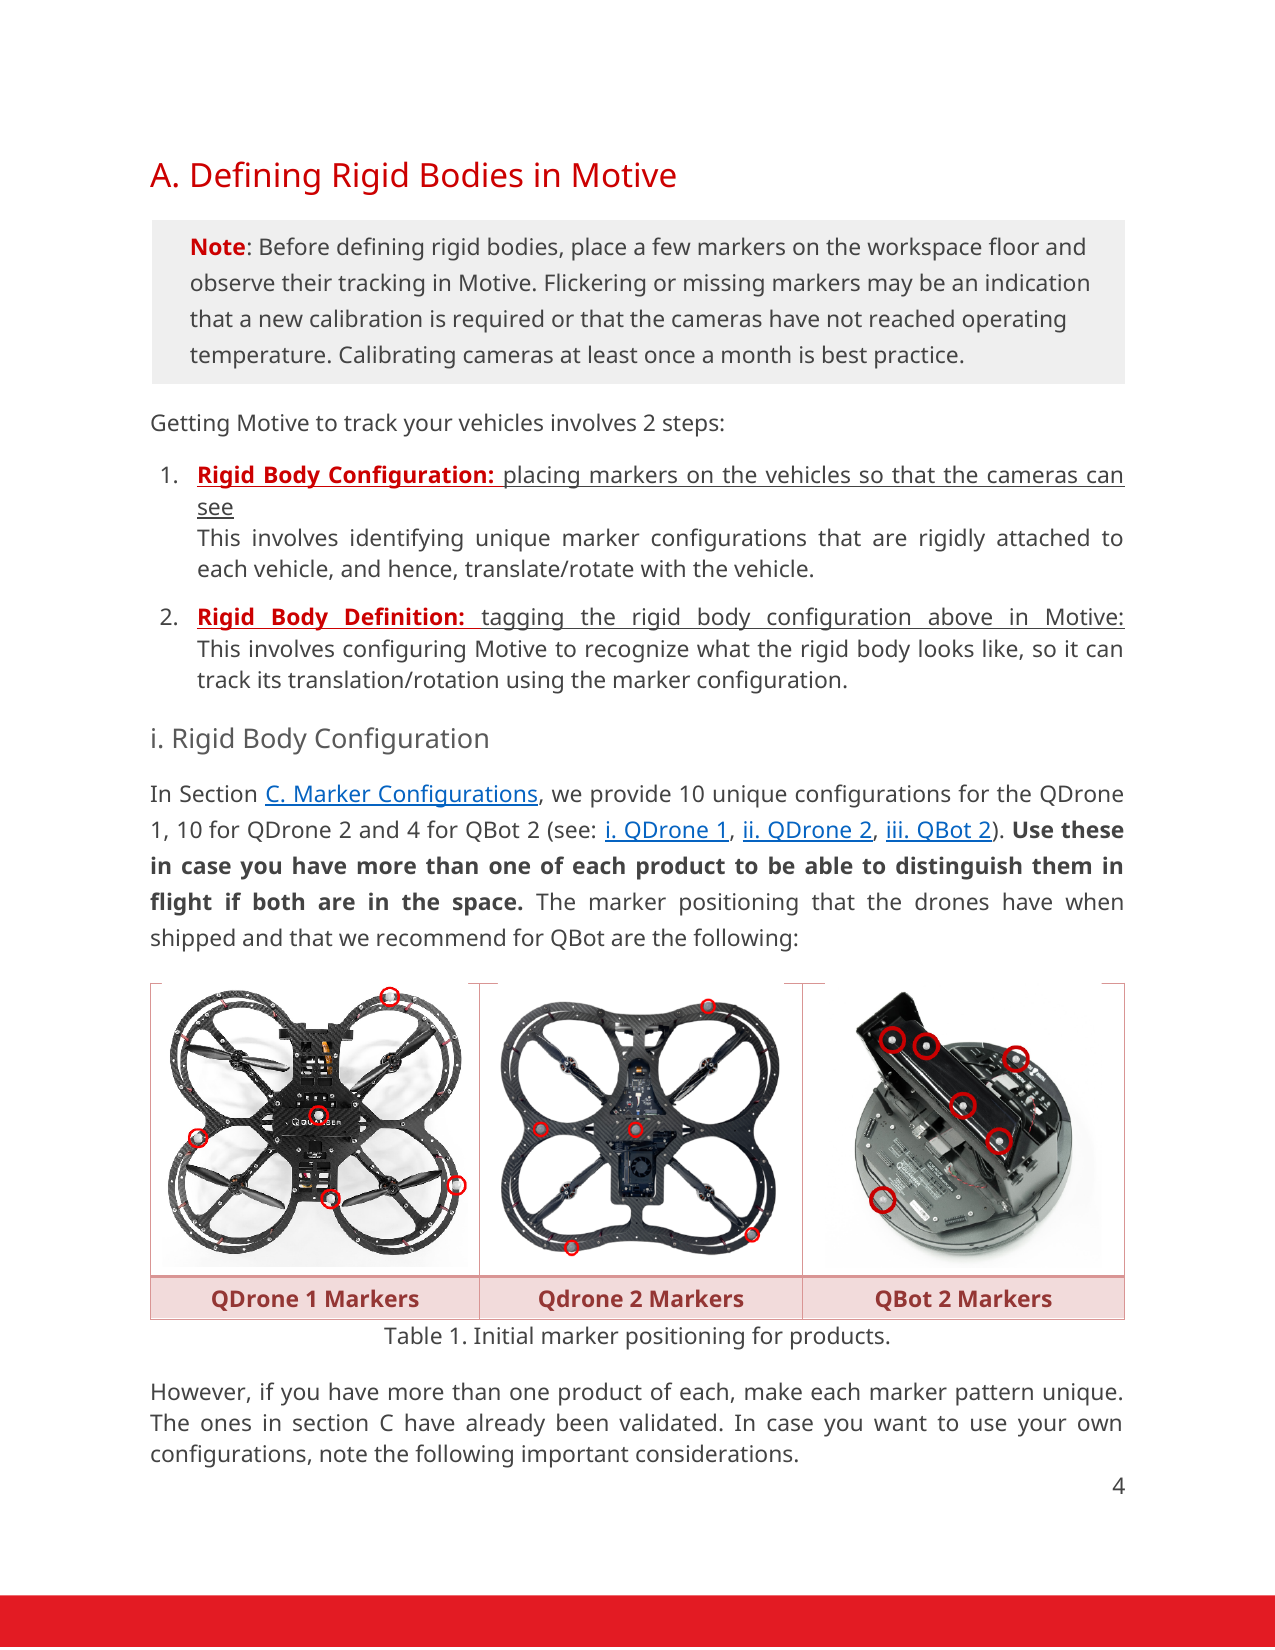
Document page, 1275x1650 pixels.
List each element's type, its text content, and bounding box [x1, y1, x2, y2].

subtitle i. Rigid Body Configuration [150, 720, 1125, 757]
list Rigid Body Configuration: placing markers on the vehicles so that the cameras can see This involves identifying unique marker configurations that are rigidly attached to each vehicle, and hence, translate/rotate with the vehicle. [159, 459, 1125, 584]
picture [161, 983, 469, 1267]
text Table 1. Initial marker positioning for products. [150, 1320, 1125, 1351]
subtitle A. Defining Rigid Bodies in Motive [150, 152, 1125, 197]
picture [825, 983, 1102, 1268]
picture [497, 983, 784, 1267]
table_cell QBot 2 Markers [803, 1278, 1124, 1318]
table_header Note: Before defining rigid bodies, place a few markers on the workspace floor and observe their tracking in Motive. Flickering or missing markers may be an indication that a new calibration is required or that the cameras have not reached operating temperature. Calibrating cameras at least once a month is best practice. [152, 220, 1125, 384]
table_header [803, 984, 1124, 1275]
table_cell QDrone 1 Markers [151, 1278, 479, 1318]
text In Section C. Marker Configurations, we provide 10 unique configurations for the QDrone 1, 10 for QDrone 2 and 4 for QBot 2 (see: i. QDrone 1, ii. QDrone 2, iii. QBot 2). Use these in case you have more than one of each product to be able to distinguish them in flight if both are in the space. The marker positioning that the drones have when shipped and that we recommend for QBot are the following: [150, 778, 1125, 953]
table_cell Qdrone 2 Markers [480, 1278, 802, 1318]
text However, if you have more than one product of each, make each marker pattern unique. The ones in section C have already been validated. In case you want to use your own configurations, note the following important considerations. [150, 1376, 1125, 1469]
table_header [151, 984, 479, 1275]
list Rigid Body Definition: tagging the rigid body configuration above in Motive: This involves configuring Motive to recognize what the rigid body looks like, so it can track its translation/rotation using the marker configuration. [159, 601, 1125, 695]
table_header [480, 984, 802, 1275]
text Getting Motive to track your vehicles involves 2 steps: [150, 407, 1125, 438]
